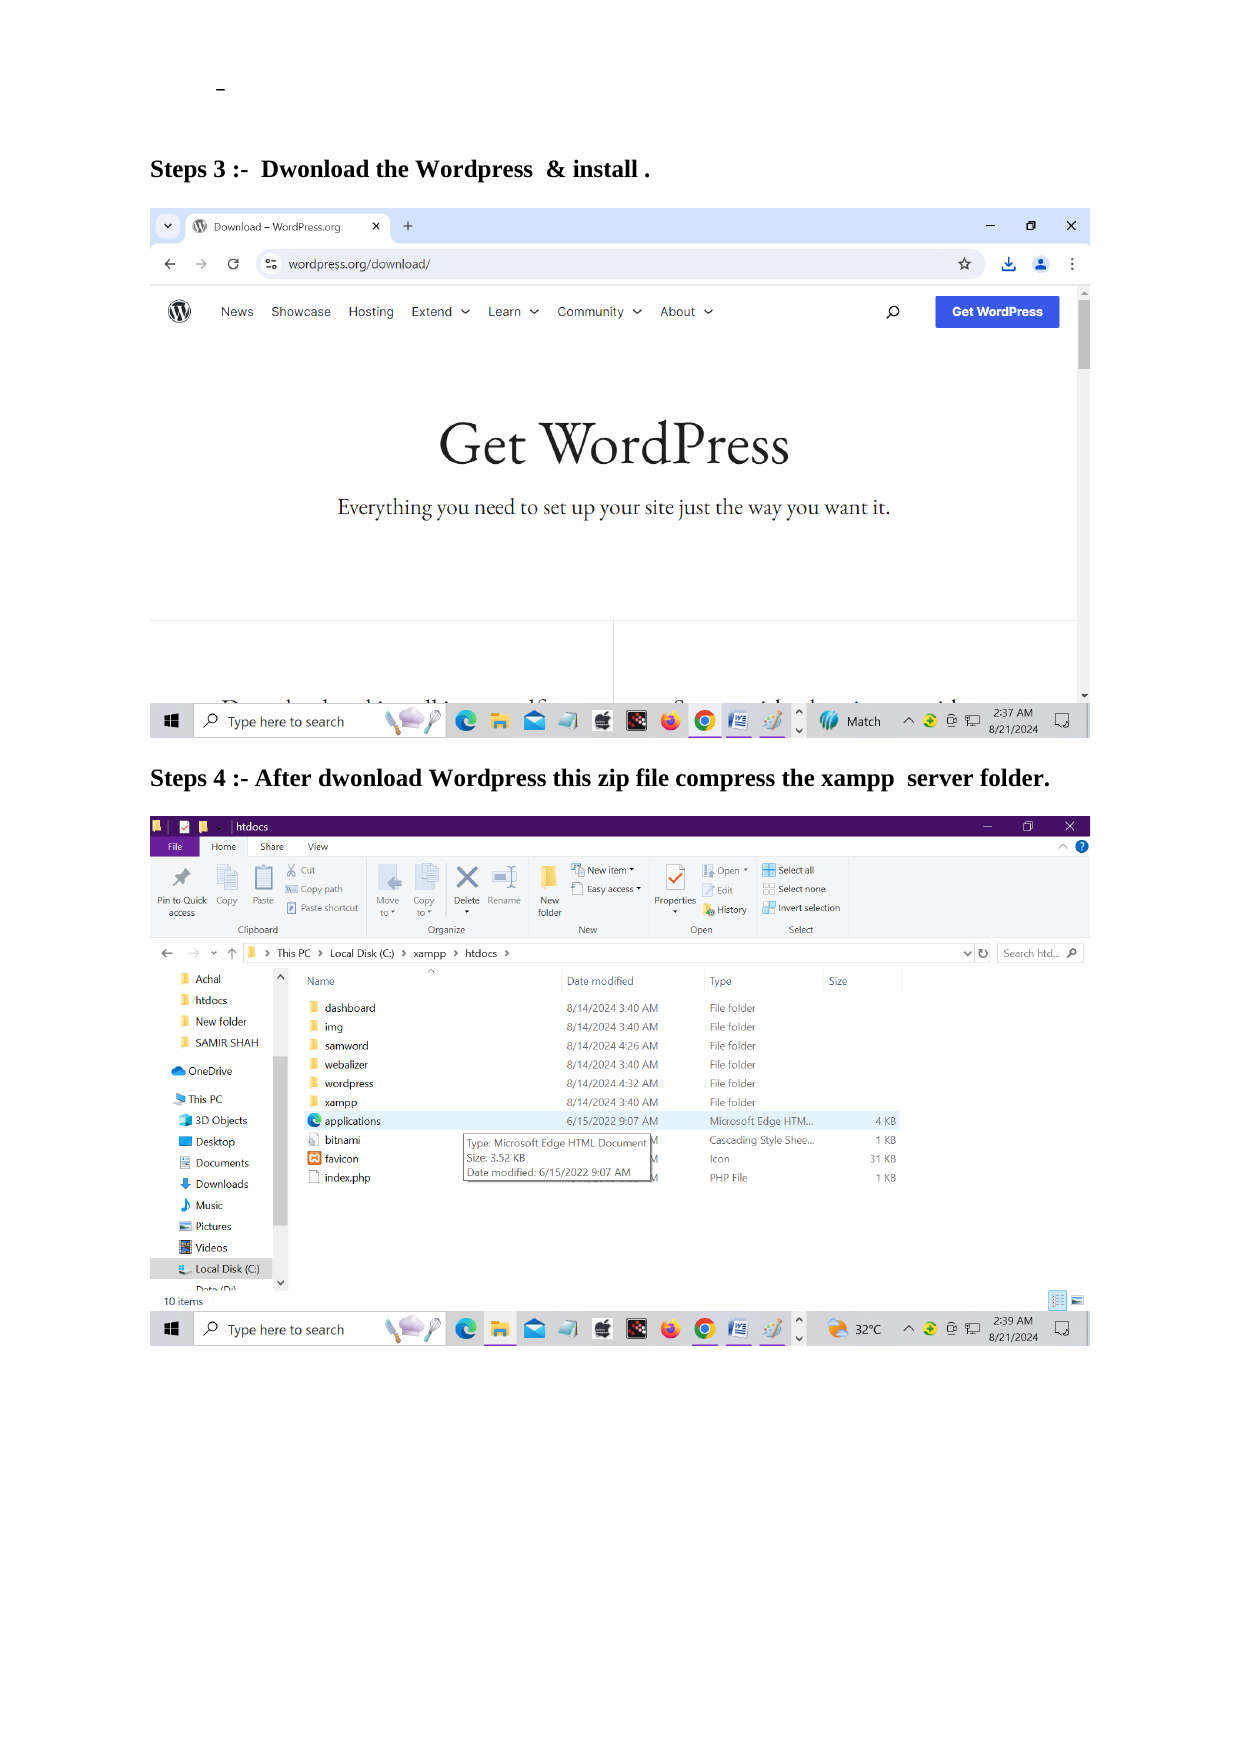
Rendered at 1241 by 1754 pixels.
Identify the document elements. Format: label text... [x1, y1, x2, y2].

text Steps 3 :- Dwonload the Wordpress & install . [150, 154, 1096, 183]
picture [150, 208, 1091, 738]
picture [150, 816, 1091, 1346]
text Steps 4 :- After dwonload Wordpress this zip file compress the xampp server folder. [150, 763, 1096, 791]
